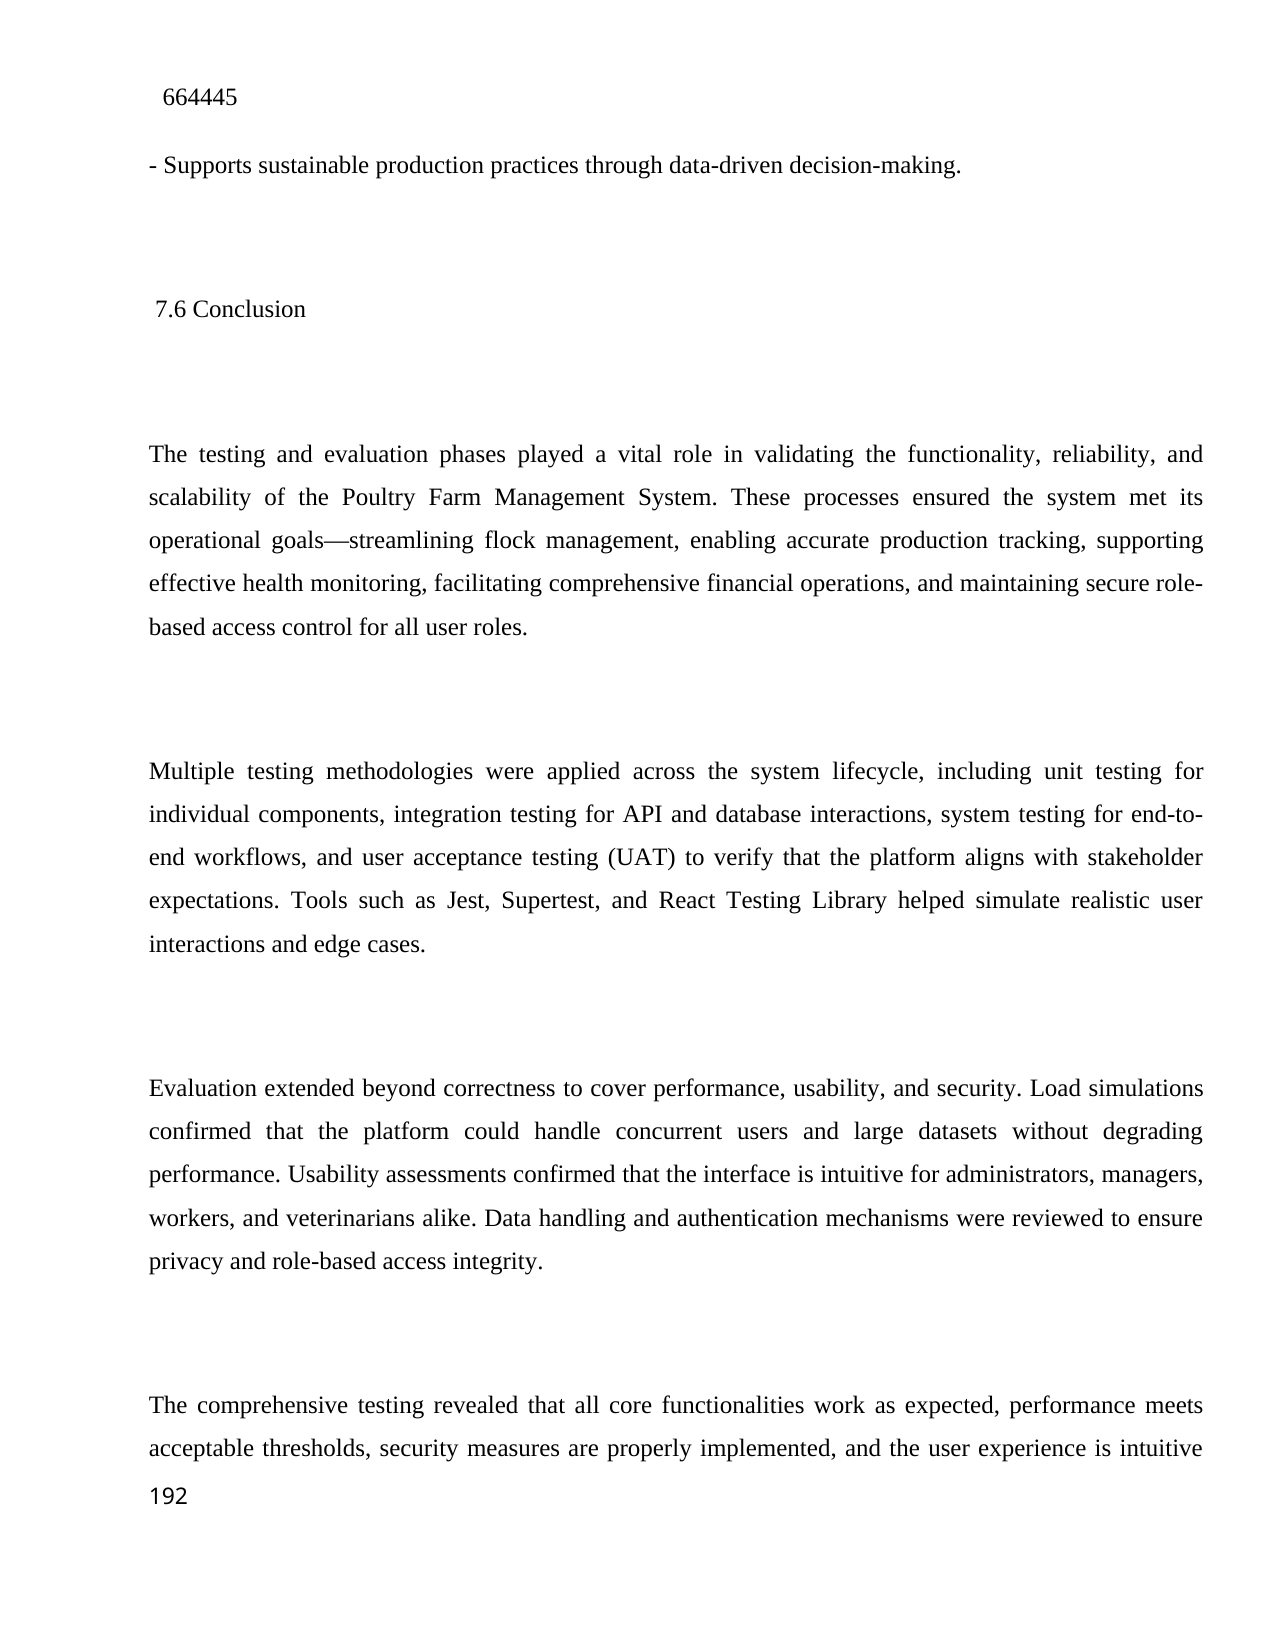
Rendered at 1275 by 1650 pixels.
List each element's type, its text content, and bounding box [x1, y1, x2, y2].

text Multiple testing methodologies were applied across the system lifecycle, including unit testing for individual components, integration testing for API and database interactions, system testing for end-to-end workflows, and user acceptance testing (UAT) to verify that the platform aligns with stakeholder expectations. Tools such as Jest, Supertest, and React Testing Library helped simulate realistic user interactions and edge cases. [148, 756, 1205, 957]
text Evaluation extended beyond correctness to cover performance, usability, and security. Load simulations confirmed that the platform could handle concurrent users and large datasets without degrading performance. Usability assessments confirmed that the interface is intuitive for administrators, managers, workers, and veterinarians alike. Data handling and authentication mechanisms were reviewed to ensure privacy and role-based access integrity. [148, 1073, 1205, 1274]
text 7.6 Conclusion [148, 294, 1205, 323]
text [148, 1390, 1205, 1462]
text The testing and evaluation phases played a vital role in validating the functionality, reliability, and scalability of the Poultry Farm Management System. These processes ensured the system met its operational goals—streamlining flock management, enabling accurate production tracking, supporting effective health monitoring, facilitating comprehensive financial operations, and maintaining secure role-based access control for all user roles. [148, 439, 1205, 640]
text - Supports sustainable production practices through data-driven decision-making. [148, 150, 1205, 179]
